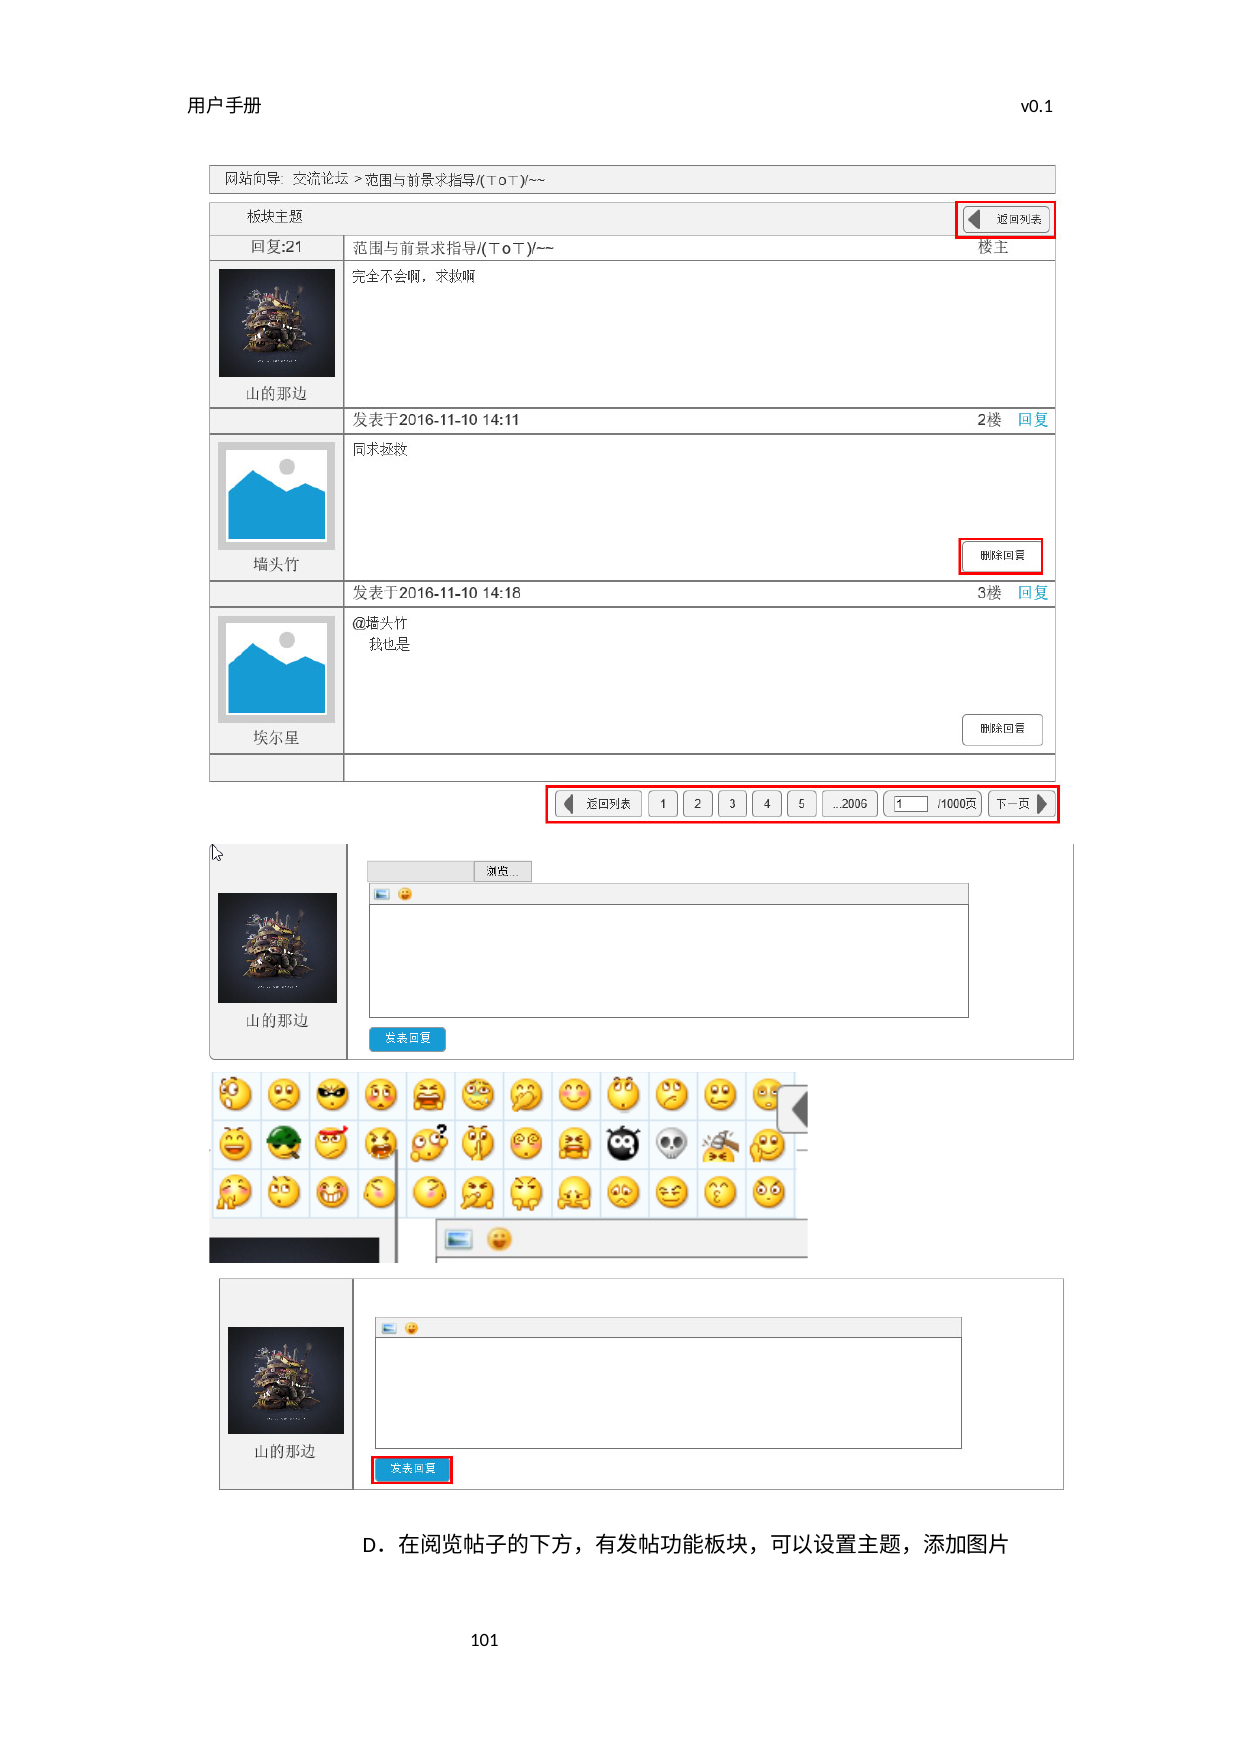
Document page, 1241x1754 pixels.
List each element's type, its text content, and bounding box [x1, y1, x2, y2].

picture [209, 162, 1075, 834]
text D．在阅览帖子的下方，有发帖功能板块，可以设置主题，添加图片 [187, 1527, 1053, 1559]
picture [209, 1072, 808, 1263]
picture [209, 844, 1075, 1063]
picture [209, 1267, 1075, 1502]
